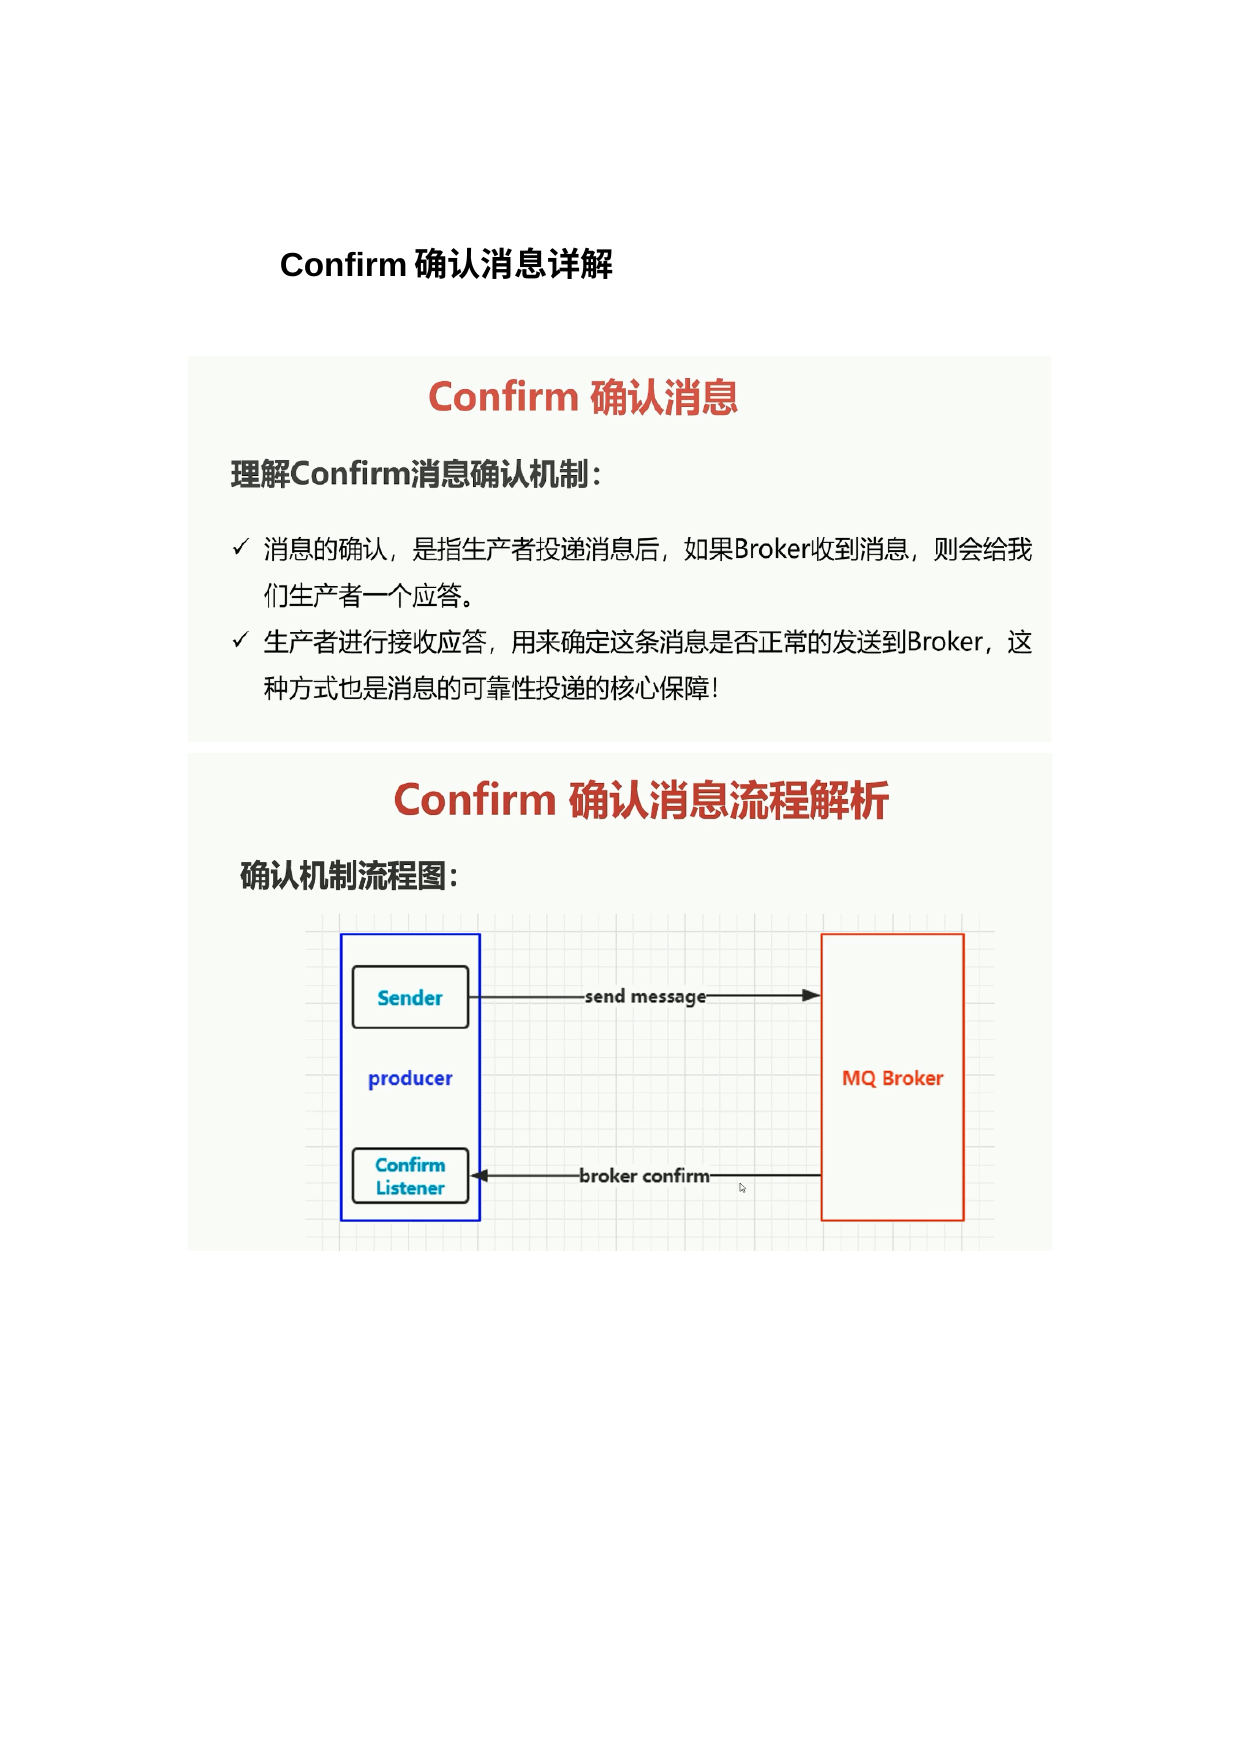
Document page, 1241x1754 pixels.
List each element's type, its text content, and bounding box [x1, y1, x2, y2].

picture [187, 753, 1053, 1251]
subtitle Confirm确认消息详解 [187, 229, 1053, 294]
picture [187, 356, 1052, 742]
